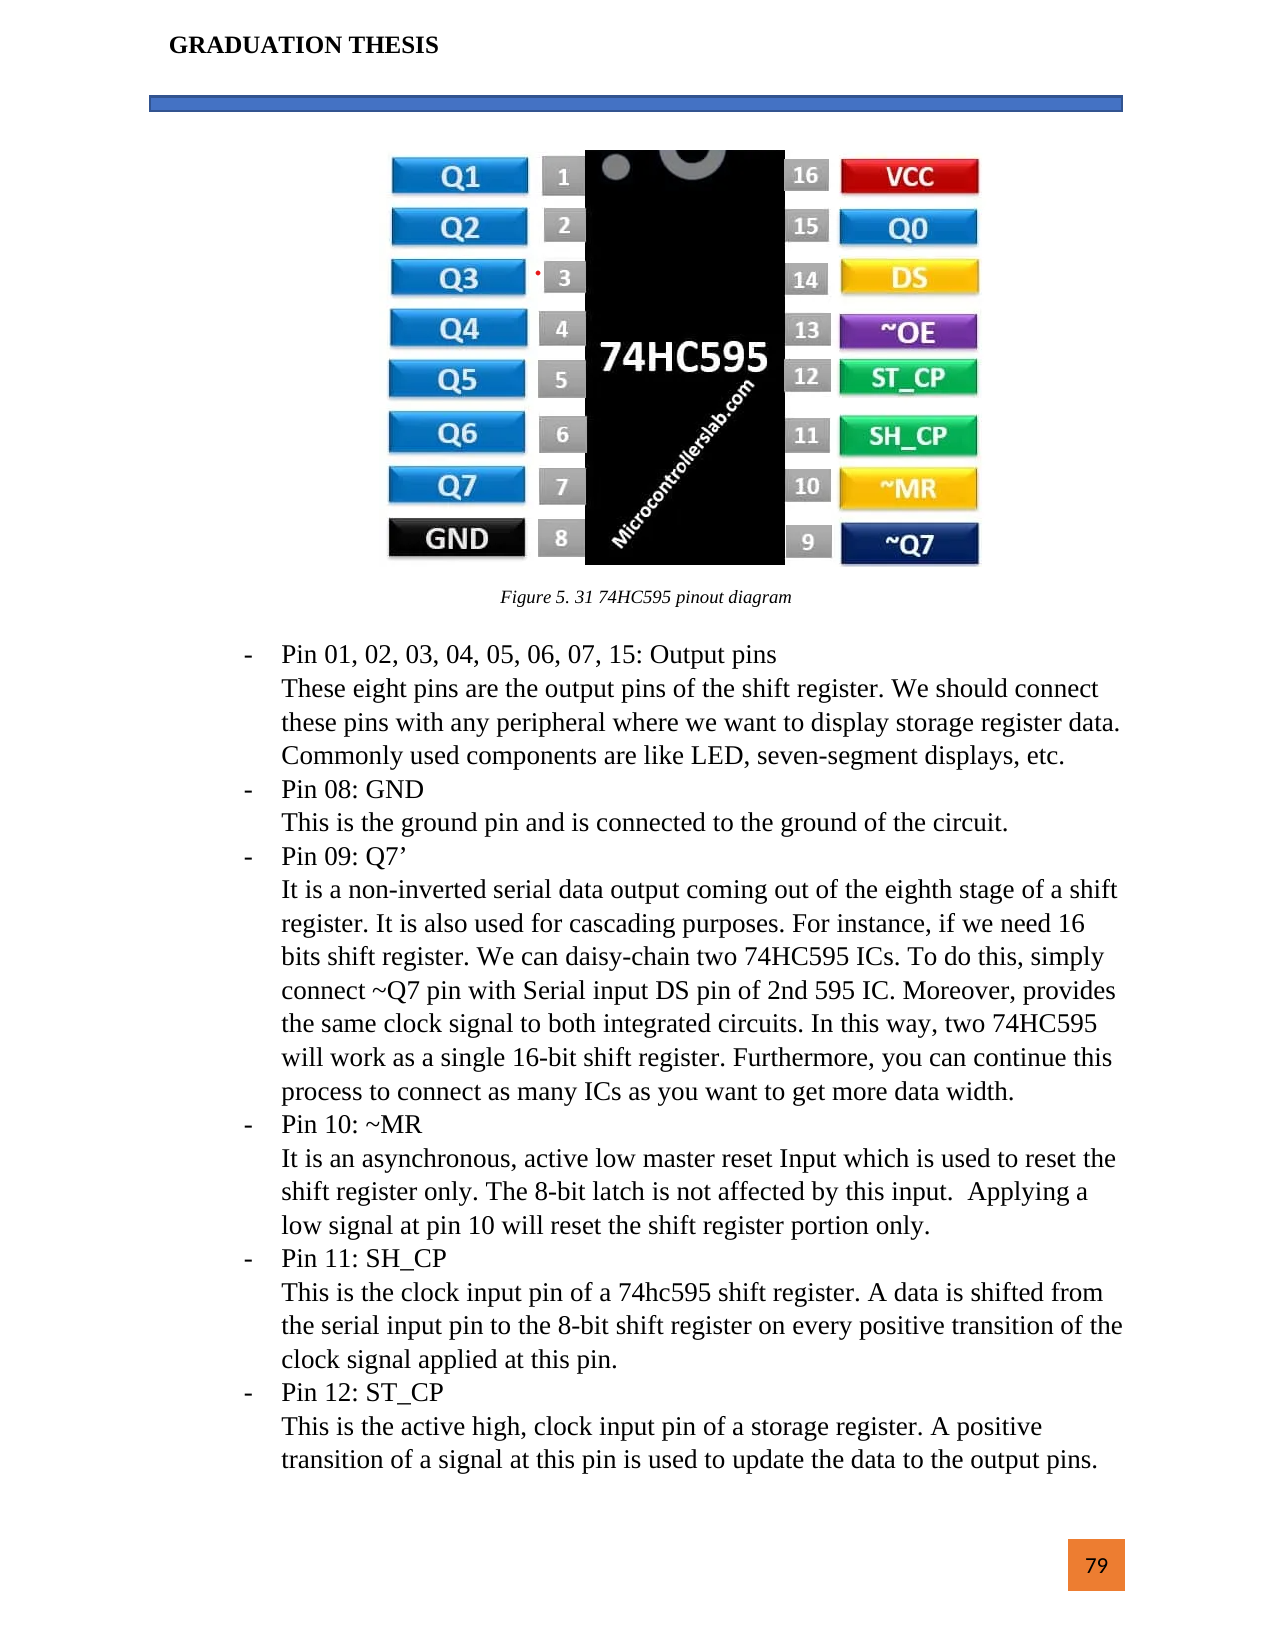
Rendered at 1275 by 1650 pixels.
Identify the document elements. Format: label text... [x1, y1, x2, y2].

list This is the clock input pin of a 74hc595 shift register. A data is shifted from the serial input pin to the 8-bit shift register on every positive transition of the clock signal applied at this pin. [281, 1276, 1125, 1374]
list Pin 11: SH_CP [244, 1242, 1125, 1273]
list Pin 01, 02, 03, 04, 05, 06, 07, 15: Output pins [244, 639, 1125, 670]
list These eight pins are the output pins of the shift register. We should connect these pins with any peripheral where we want to display storage register data. Commonly used components are like LED, seven-segment displays, etc. [281, 672, 1125, 770]
list It is an asynchronous, active low master reset Input which is used to reset the shift register only. The 8-bit latch is not affected by this input. Applying a low signal at pin 10 will reset the shift register portion only. [281, 1142, 1125, 1240]
list It is a non-inverted serial data output coming out of the eighth stage of a shift register. It is also used for cascading purposes. For instance, if we need 16 bits shift register. We can daisy-chain two 74HC595 ICs. To do this, simply connect ~Q7 pin with Serial input DS pin of 2nd 595 IC. Moreover, provides the same clock signal to both integrated circuits. In this way, two 74HC595 will work as a single 16-bit shift register. Furthermore, you can continue this process to connect as many ICs as you want to get more data width. [281, 873, 1125, 1106]
list Pin 09: Q7’ [244, 840, 1125, 871]
list Pin 12: ST_CP [244, 1377, 1125, 1408]
picture [379, 150, 990, 567]
list Pin 10: ~MR [244, 1108, 1125, 1139]
list This is the ground pin and is connected to the ground of the circuit. [281, 806, 1125, 837]
list Pin 08: GND [244, 773, 1125, 804]
list This is the active high, clock input pin of a storage register. A positive transition of a signal at this pin is used to update the data to the output pins. [281, 1410, 1125, 1475]
